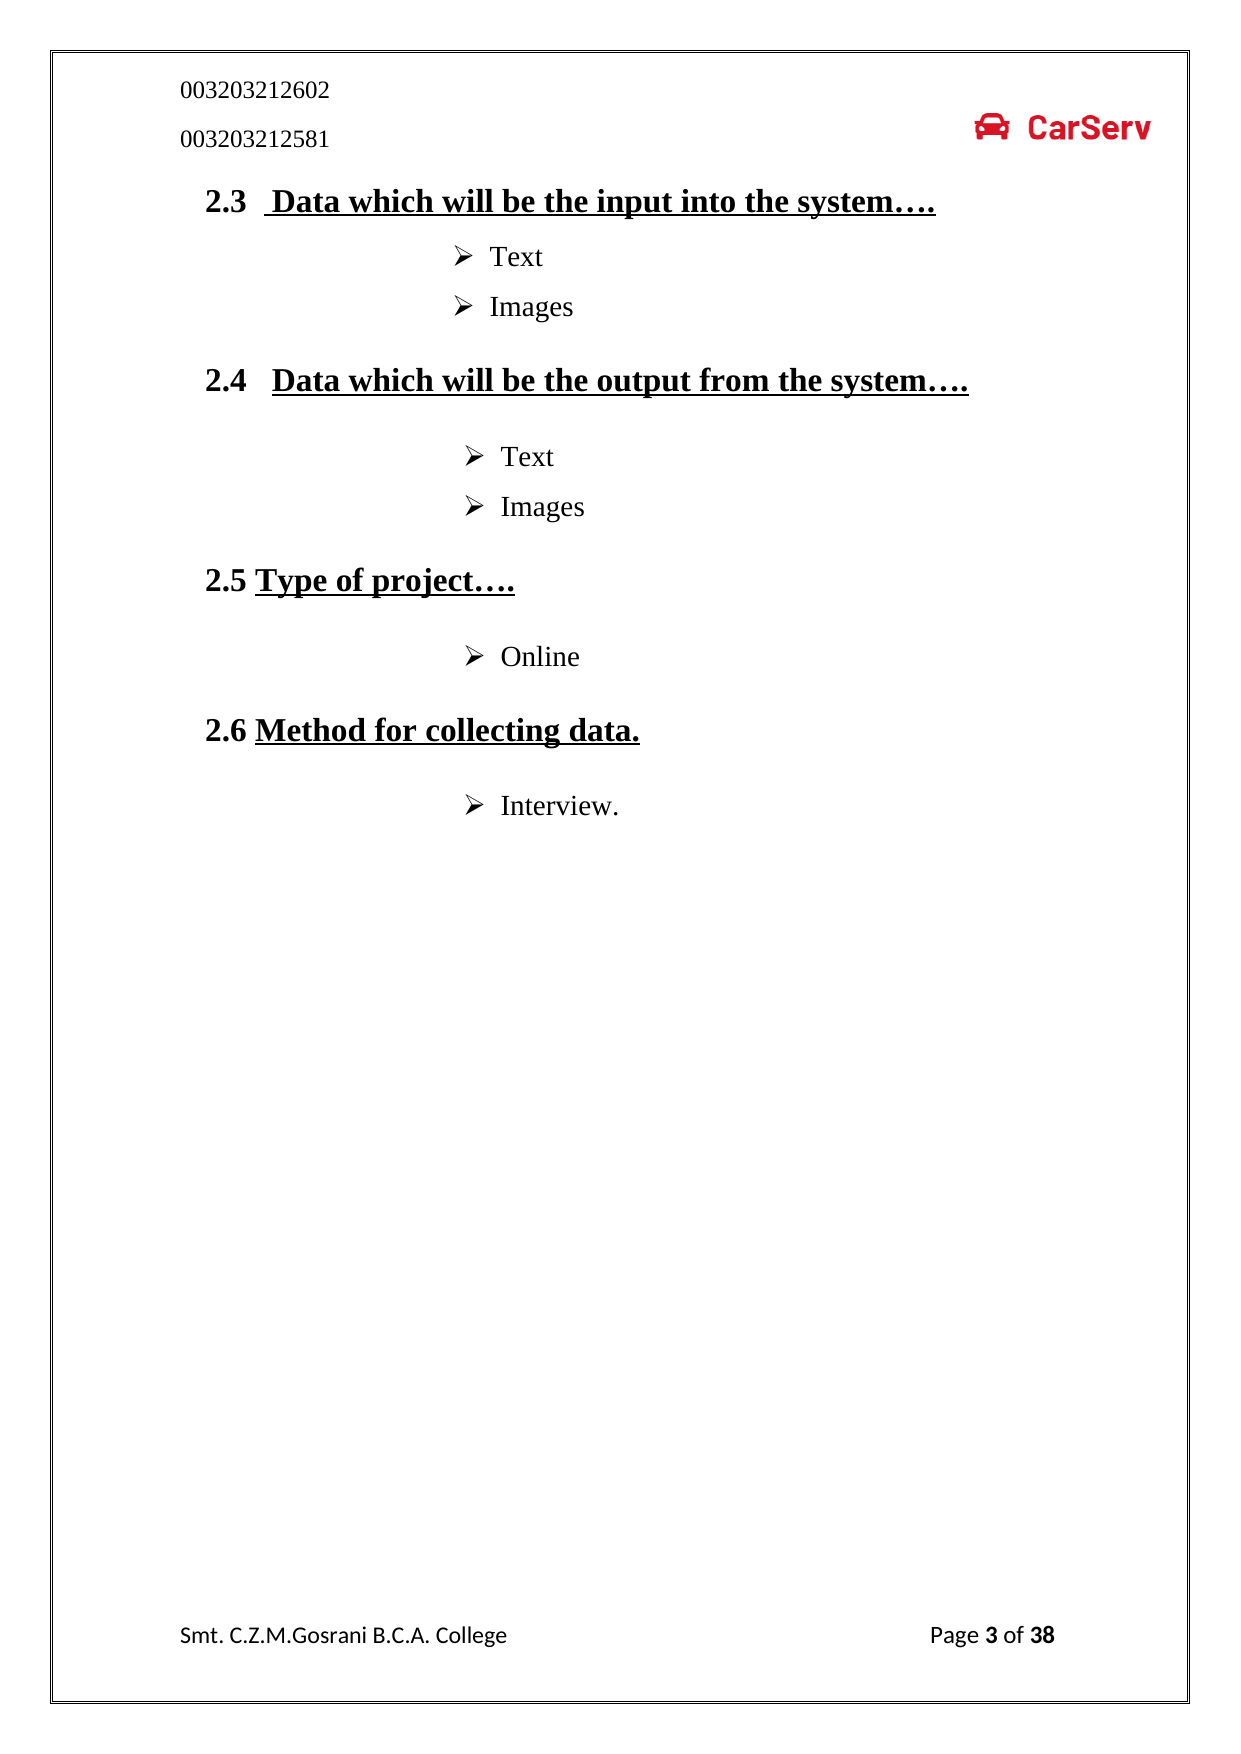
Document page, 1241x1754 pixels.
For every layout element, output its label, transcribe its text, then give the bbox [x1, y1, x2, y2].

list Online [463, 639, 1090, 672]
text 2.3 Data which will be the input into the system…. [205, 181, 1090, 219]
list Images [452, 289, 1090, 323]
list Text [452, 239, 1090, 272]
text 2.6 Method for collecting data. [180, 710, 1090, 748]
list Text [463, 439, 1090, 472]
picture [968, 103, 1155, 147]
text 2.5 Type of project…. [180, 560, 1090, 599]
list Interview. [463, 788, 1090, 822]
list Images [463, 489, 1090, 523]
text 2.4 Data which will be the output from the system…. [180, 360, 1090, 399]
